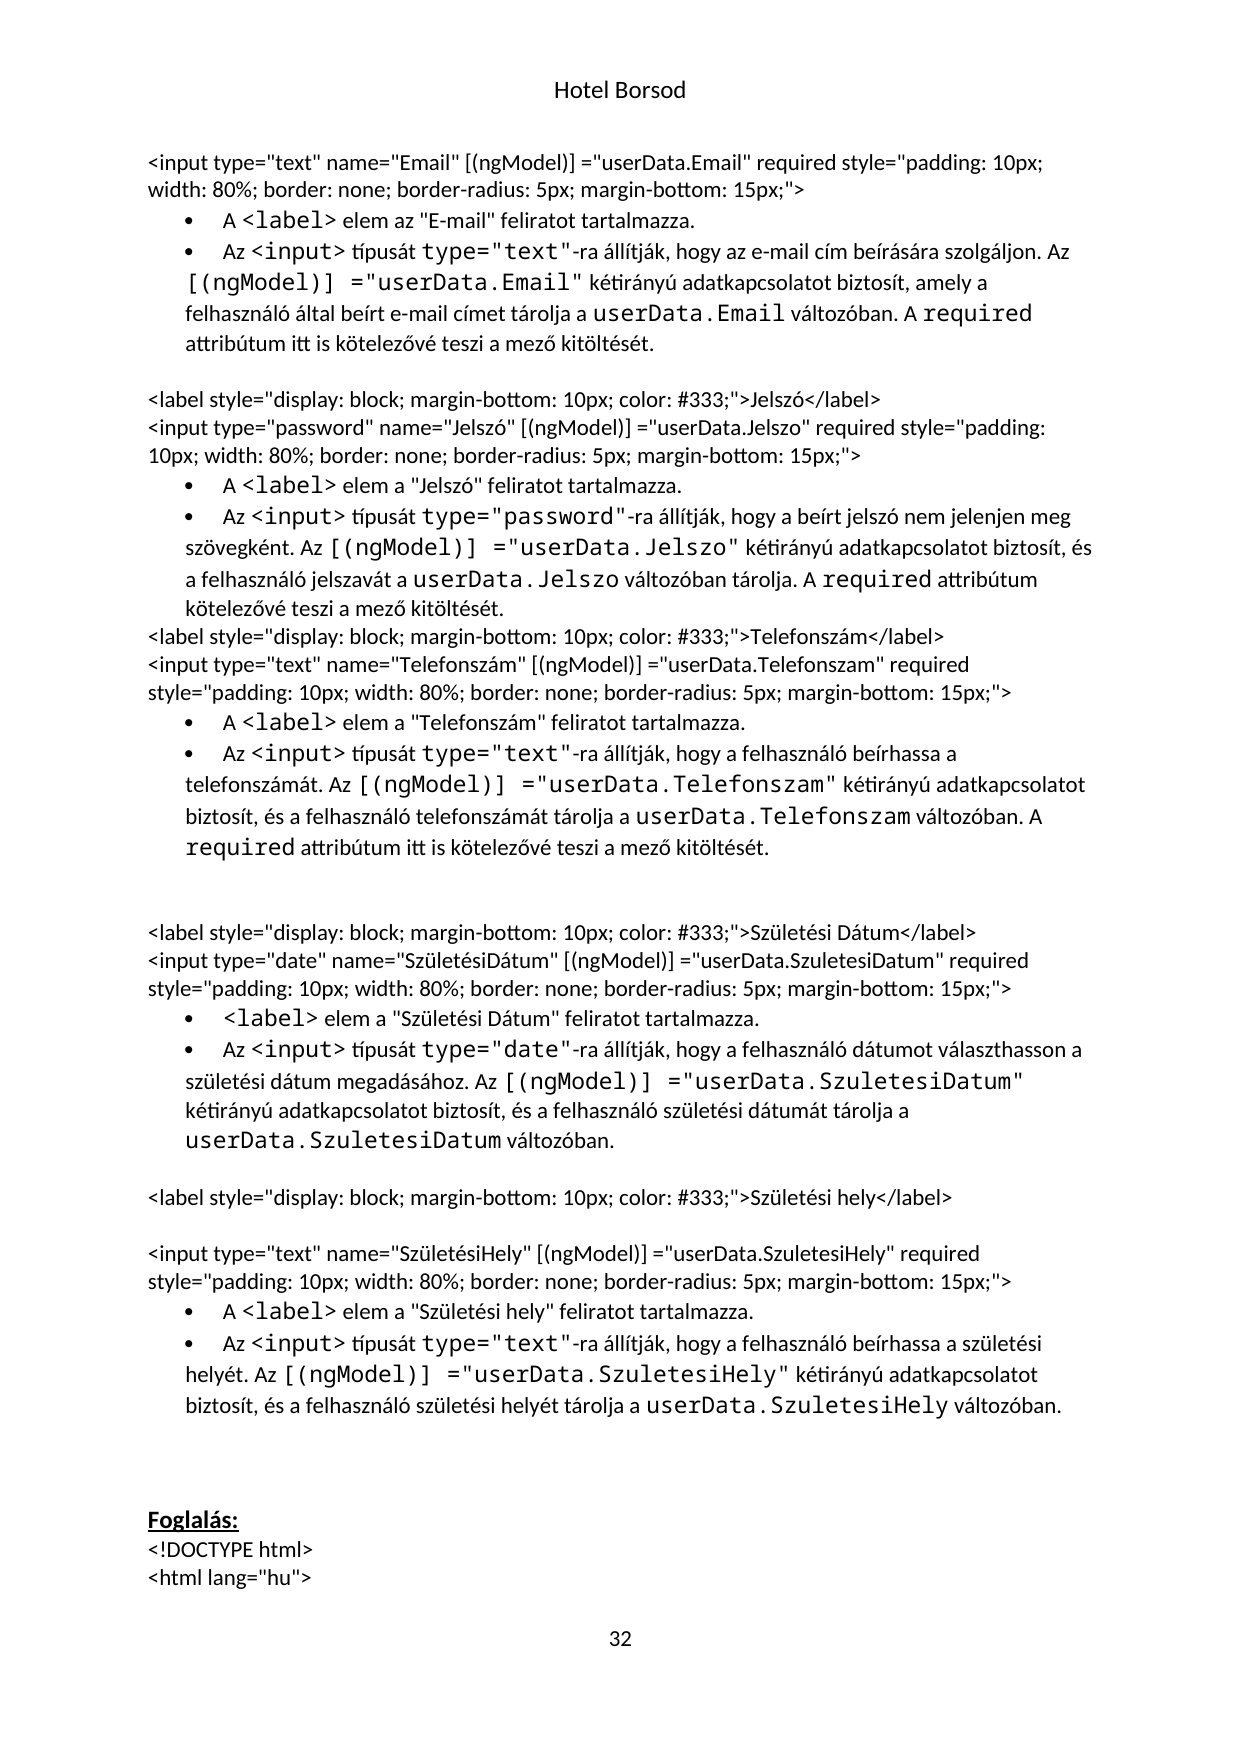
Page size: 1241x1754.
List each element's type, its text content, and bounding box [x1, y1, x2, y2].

text <label style="display: block; margin-bottom: 10px; color: #333;">Születési hely</label> [148, 1183, 1093, 1211]
text <input type="password" name="Jelszó" [(ngModel)] ="userData.Jelszo" required style="padding: 10px; width: 80%; border: none; border-radius: 5px; margin-bottom: 15px;"> [148, 413, 1093, 469]
list A <label> elem a "Jelszó" feliratot tartalmazza. [185, 469, 1093, 500]
list Az <input> típusát type="date"-ra állítják, hogy a felhasználó dátumot választhasson a születési dátum megadásához. Az [(ngModel)] ="userData.SzuletesiDatum" kétirányú adatkapcsolatot biztosít, és a felhasználó születési dátumát tárolja a userData.SzuletesiDatum változóban. [185, 1033, 1093, 1155]
text <input type="date" name="SzületésiDátum" [(ngModel)] ="userData.SzuletesiDatum" required style="padding: 10px; width: 80%; border: none; border-radius: 5px; margin-bottom: 15px;"> [148, 946, 1093, 1002]
list A <label> elem a "Születési hely" feliratot tartalmazza. [185, 1295, 1093, 1327]
text <label style="display: block; margin-bottom: 10px; color: #333;">Telefonszám</label> [148, 622, 1093, 650]
text <label style="display: block; margin-bottom: 10px; color: #333;">Jelszó</label> [148, 385, 1093, 413]
text Foglalás: [148, 1504, 1093, 1535]
text <html lang="hu"> [148, 1563, 1093, 1591]
list Az <input> típusát type="text"-ra állítják, hogy a felhasználó beírhassa a telefonszámát. Az [(ngModel)] ="userData.Telefonszam" kétirányú adatkapcsolatot biztosít, és a felhasználó telefonszámát tárolja a userData.Telefonszam változóban. A required attribútum itt is kötelezővé teszi a mező kitöltését. [185, 737, 1093, 862]
text <input type="text" name="SzületésiHely" [(ngModel)] ="userData.SzuletesiHely" required style="padding: 10px; width: 80%; border: none; border-radius: 5px; margin-bottom: 15px;"> [148, 1239, 1093, 1295]
text <label style="display: block; margin-bottom: 10px; color: #333;">Születési Dátum</label> [148, 918, 1093, 946]
text <input type="text" name="Email" [(ngModel)] ="userData.Email" required style="padding: 10px; width: 80%; border: none; border-radius: 5px; margin-bottom: 15px;"> [148, 148, 1093, 204]
list Az <input> típusát type="password"-ra állítják, hogy a beírt jelszó nem jelenjen meg szövegként. Az [(ngModel)] ="userData.Jelszo" kétirányú adatkapcsolatot biztosít, és a felhasználó jelszavát a userData.Jelszo változóban tárolja. A required attribútum kötelezővé teszi a mező kitöltését. [185, 500, 1093, 622]
list A <label> elem a "Telefonszám" feliratot tartalmazza. [185, 706, 1093, 737]
list <label> elem a "Születési Dátum" feliratot tartalmazza. [185, 1002, 1093, 1033]
text <!DOCTYPE html> [148, 1535, 1093, 1563]
list Az <input> típusát type="text"-ra állítják, hogy az e-mail cím beírására szolgáljon. Az [(ngModel)] ="userData.Email" kétirányú adatkapcsolatot biztosít, amely a felhasználó által beírt e-mail címet tárolja a userData.Email változóban. A required attribútum itt is kötelezővé teszi a mező kitöltését. [185, 235, 1093, 357]
list Az <input> típusát type="text"-ra állítják, hogy a felhasználó beírhassa a születési helyét. Az [(ngModel)] ="userData.SzuletesiHely" kétirányú adatkapcsolatot biztosít, és a felhasználó születési helyét tárolja a userData.SzuletesiHely változóban. [185, 1327, 1093, 1420]
text <input type="text" name="Telefonszám" [(ngModel)] ="userData.Telefonszam" required style="padding: 10px; width: 80%; border: none; border-radius: 5px; margin-bottom: 15px;"> [148, 650, 1093, 706]
list A <label> elem az "E-mail" feliratot tartalmazza. [185, 204, 1093, 235]
